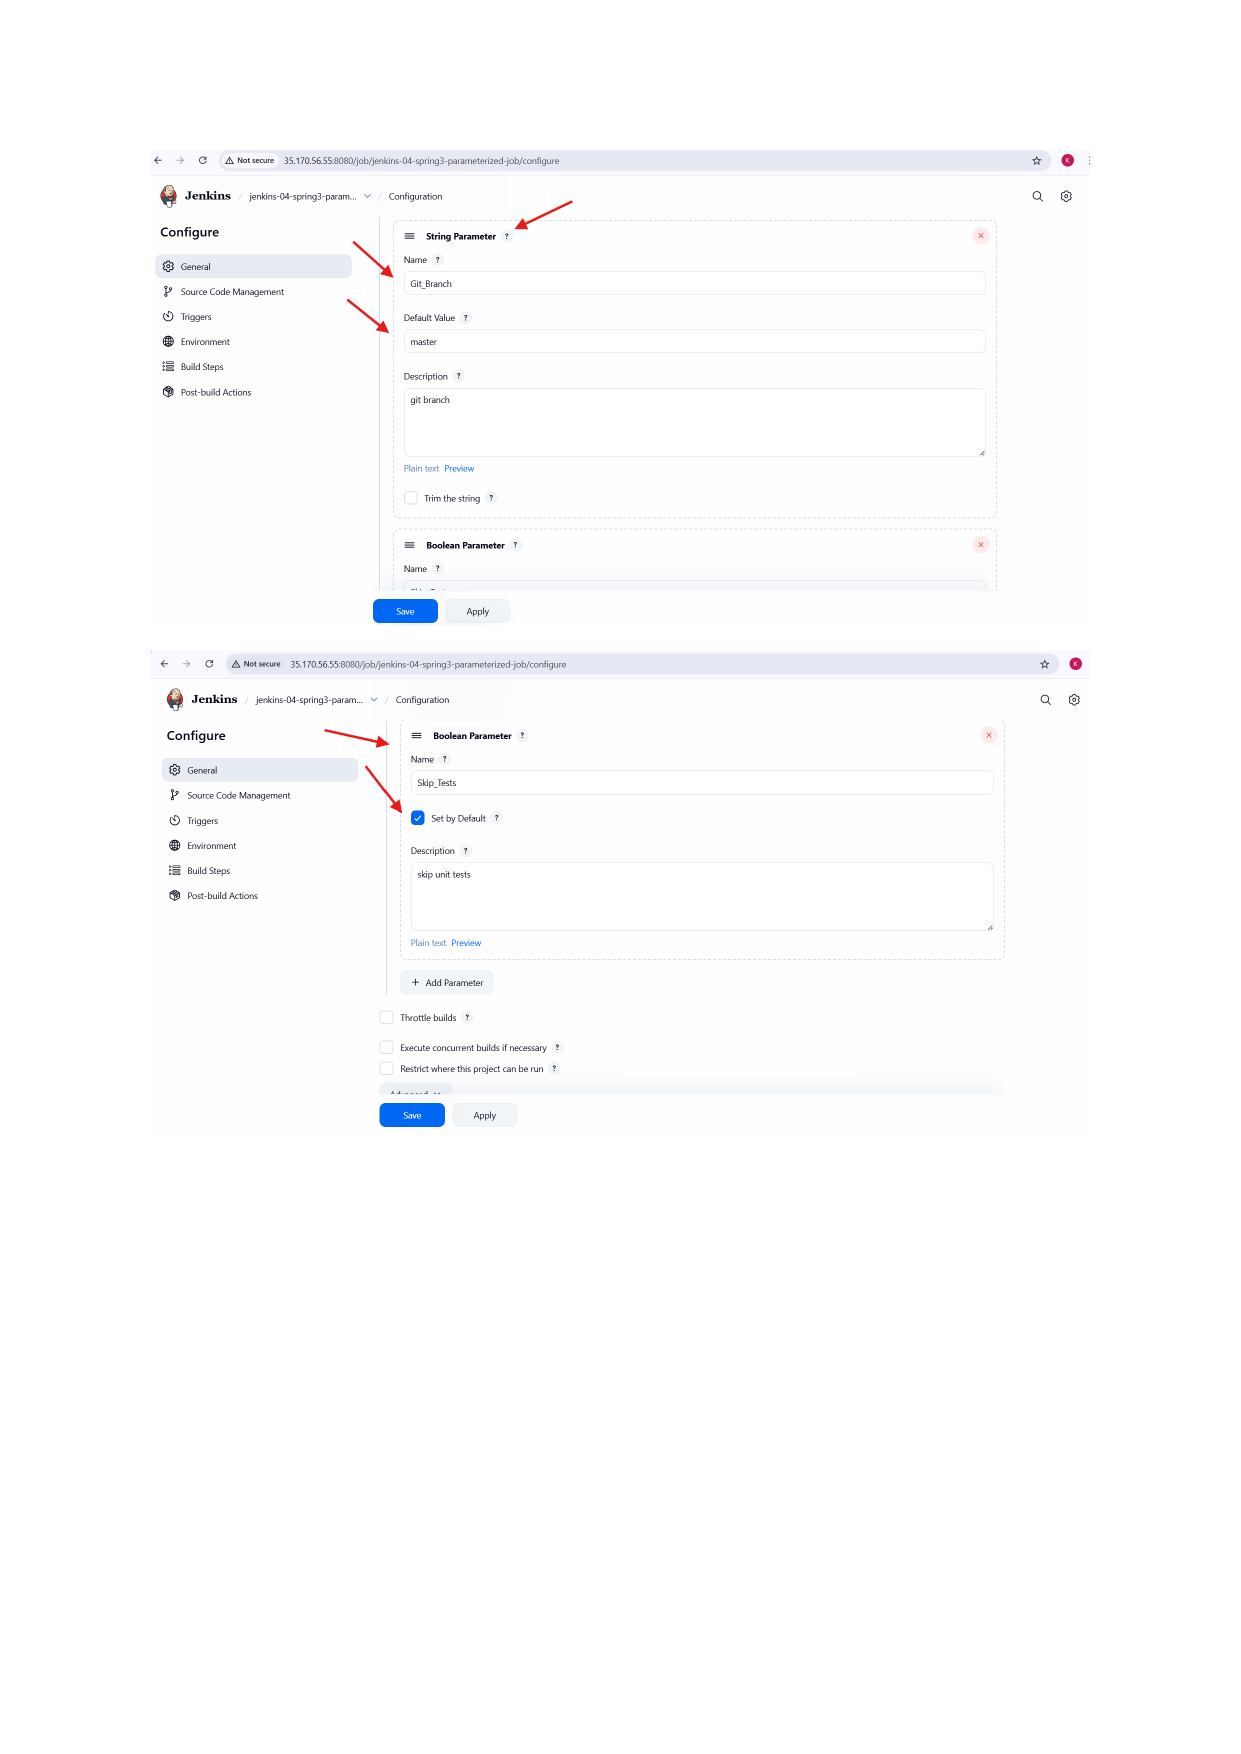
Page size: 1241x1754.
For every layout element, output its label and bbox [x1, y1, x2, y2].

picture [150, 650, 1091, 1134]
picture [150, 150, 1091, 626]
